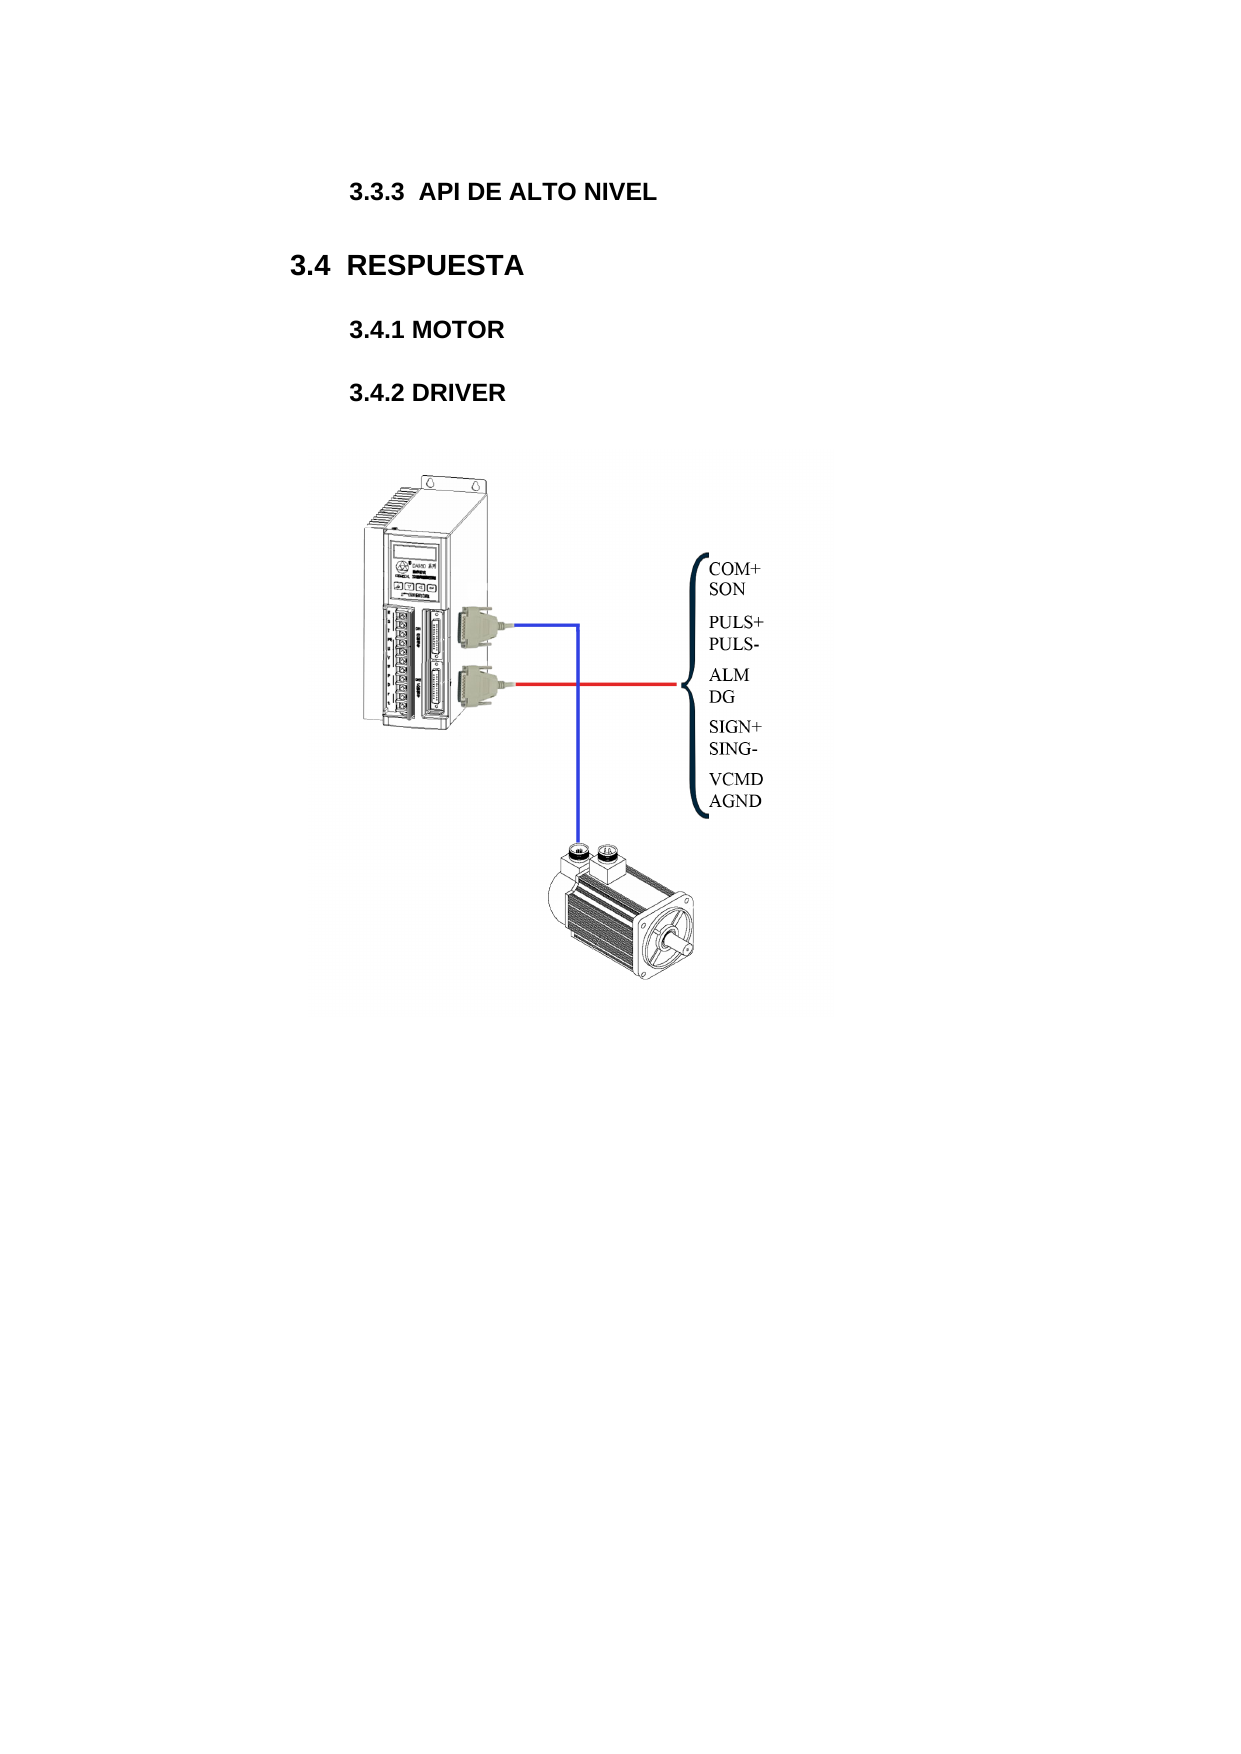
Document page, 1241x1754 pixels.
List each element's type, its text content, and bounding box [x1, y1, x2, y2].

subtitle 3.4.1 MOTOR [263, 315, 1092, 344]
subtitle 3.4.2 DRIVER [263, 378, 1092, 406]
subtitle 3.4 RESPUESTA [263, 248, 1092, 281]
picture [308, 449, 834, 1017]
subtitle 3.3.3 API DE ALTO NIVEL [263, 177, 1092, 206]
